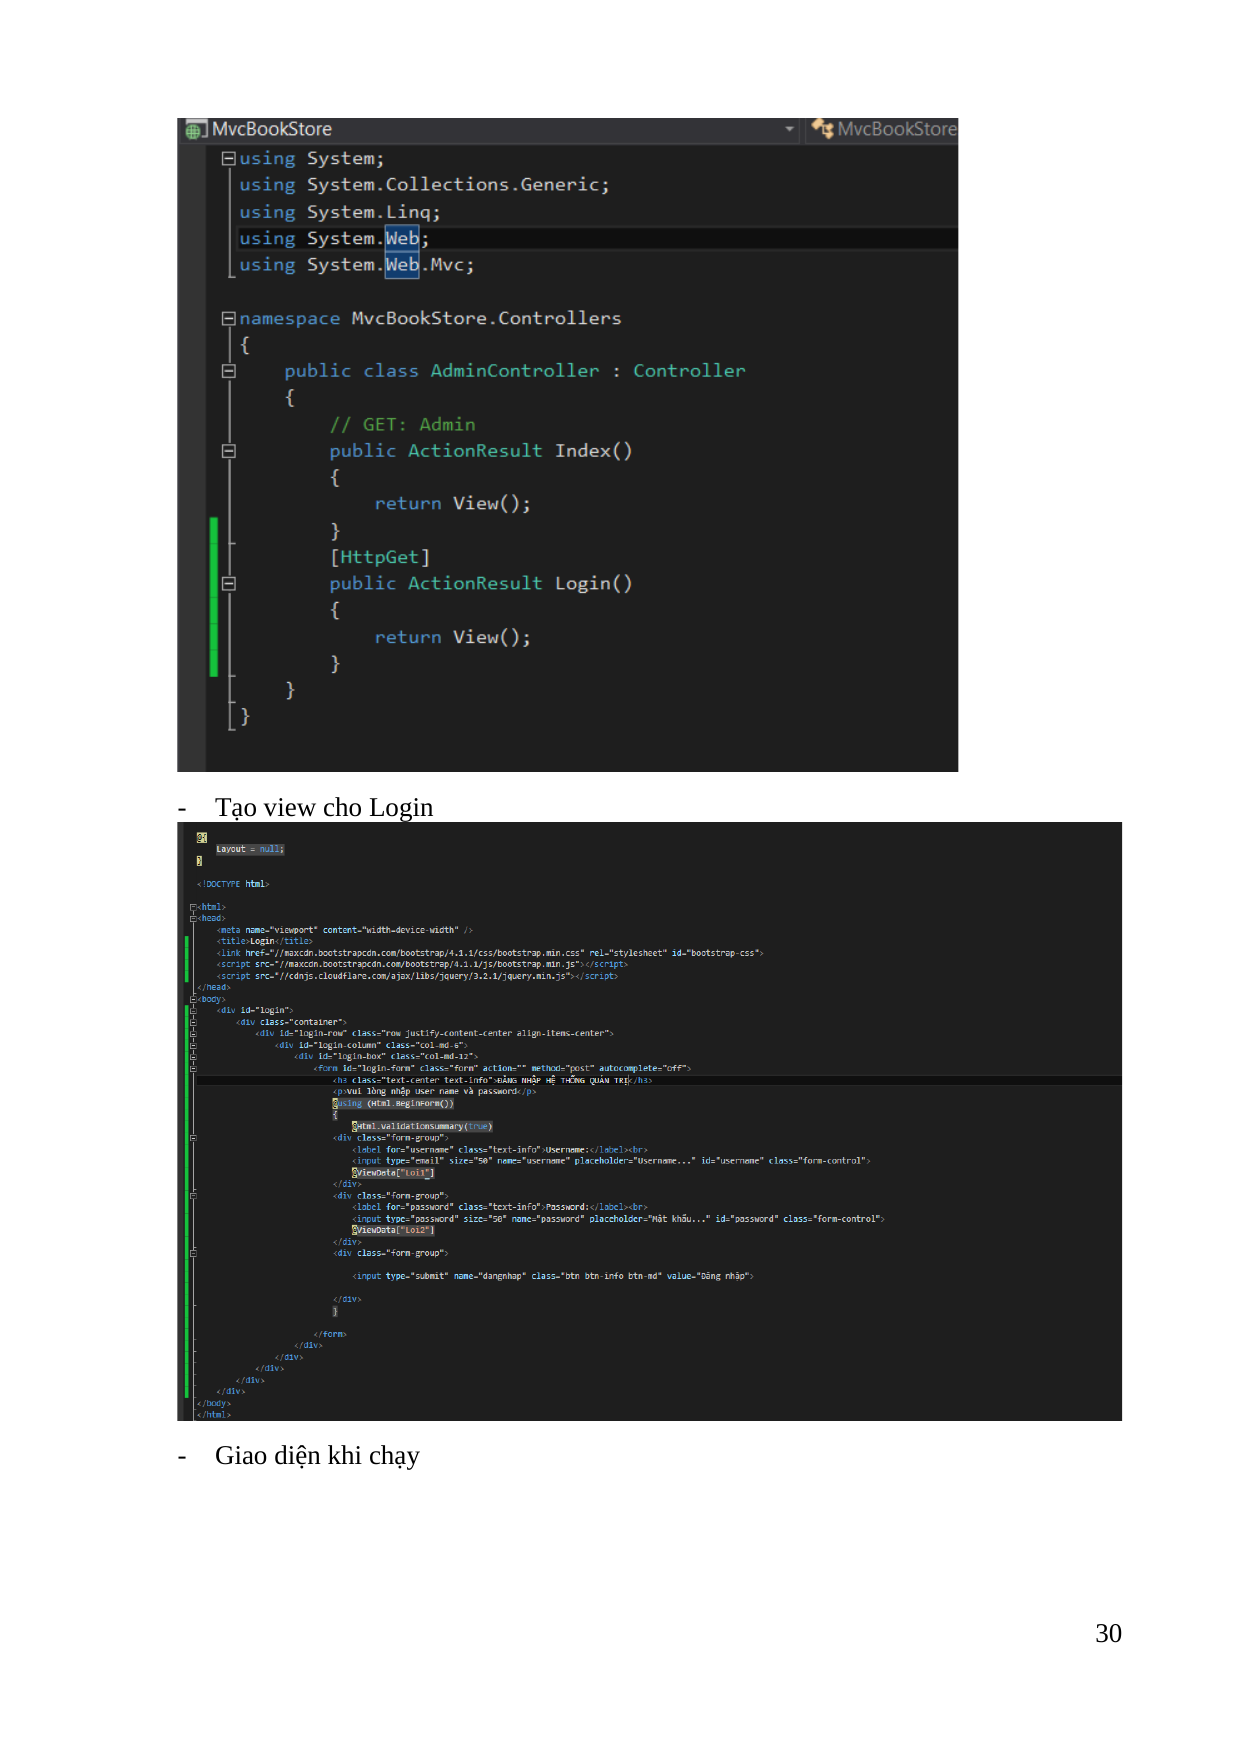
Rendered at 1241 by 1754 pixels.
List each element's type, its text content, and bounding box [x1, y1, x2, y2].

list Tạo view cho Login [177, 791, 1122, 822]
picture [177, 822, 1123, 1421]
picture [177, 118, 959, 772]
list Giao diện khi chạy [177, 1439, 1122, 1471]
